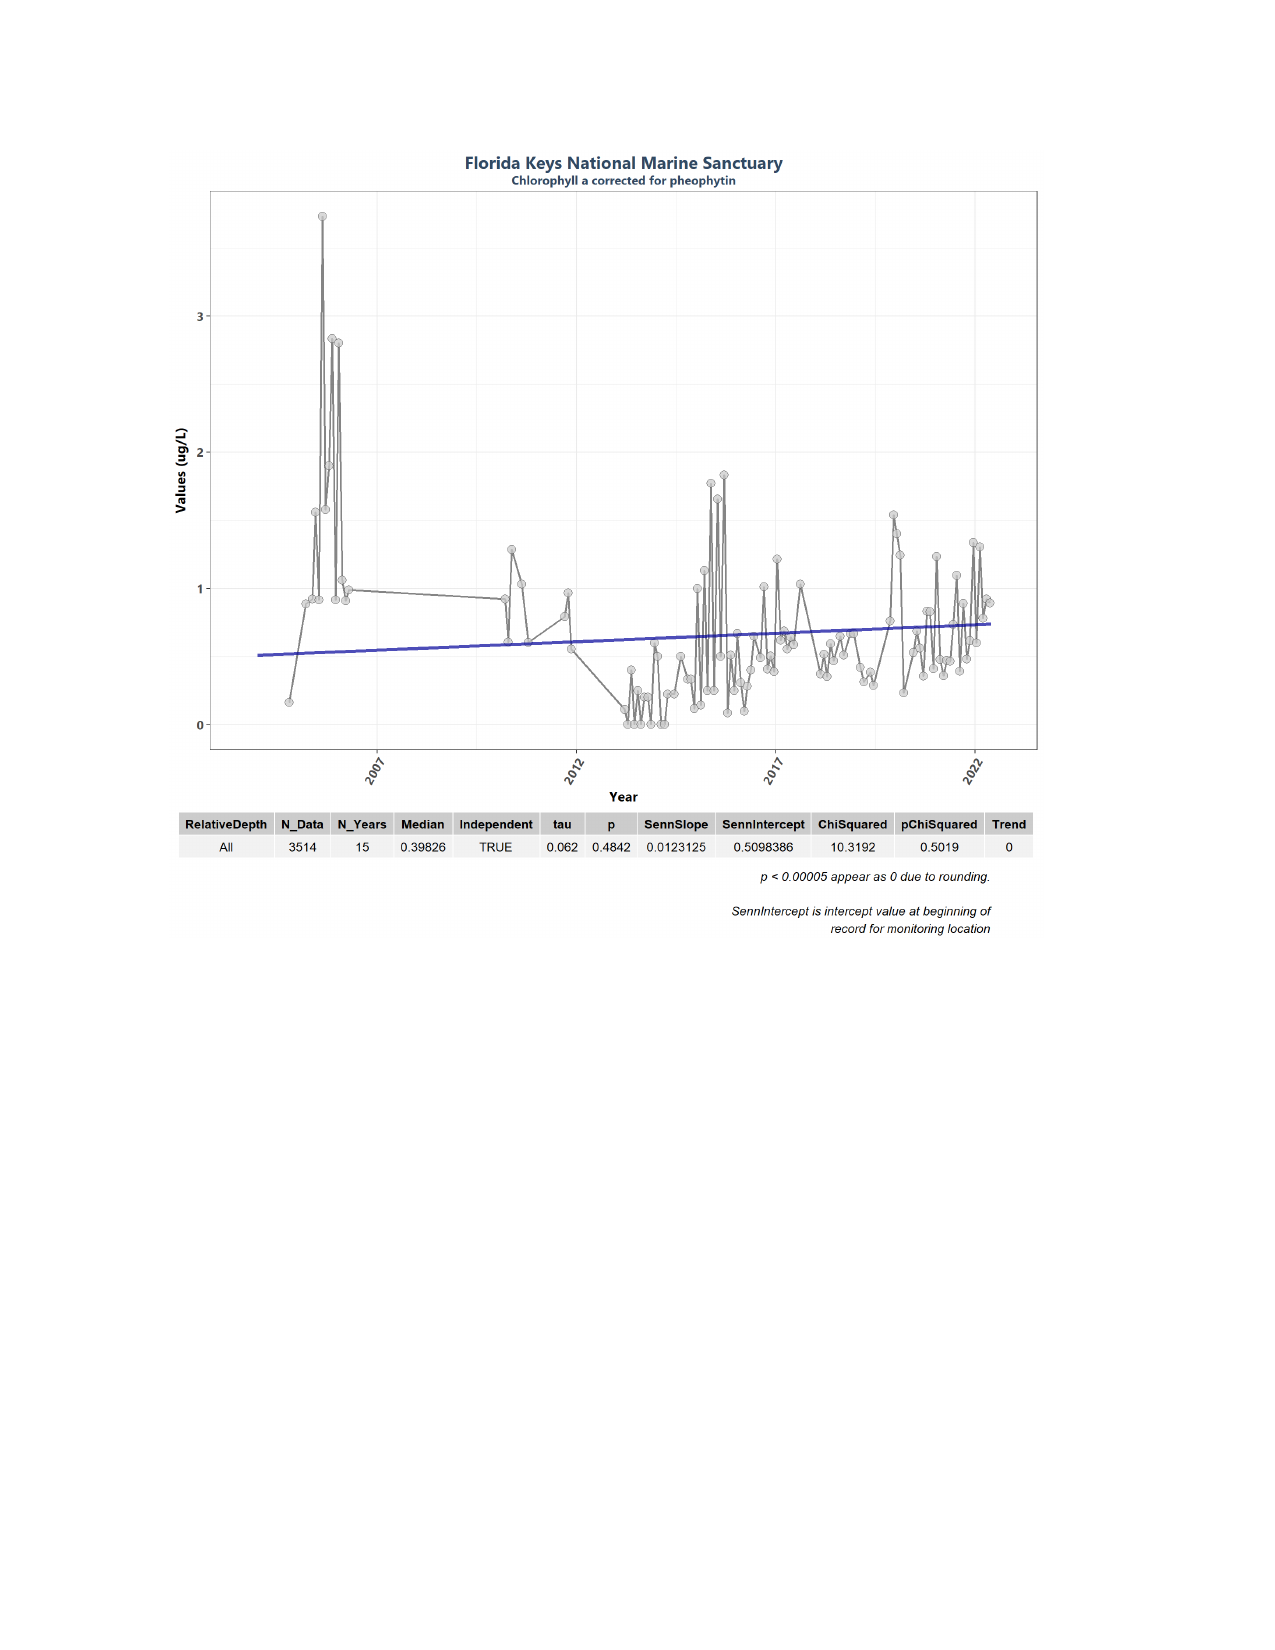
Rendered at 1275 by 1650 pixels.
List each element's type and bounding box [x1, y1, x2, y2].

picture [168, 150, 1044, 938]
